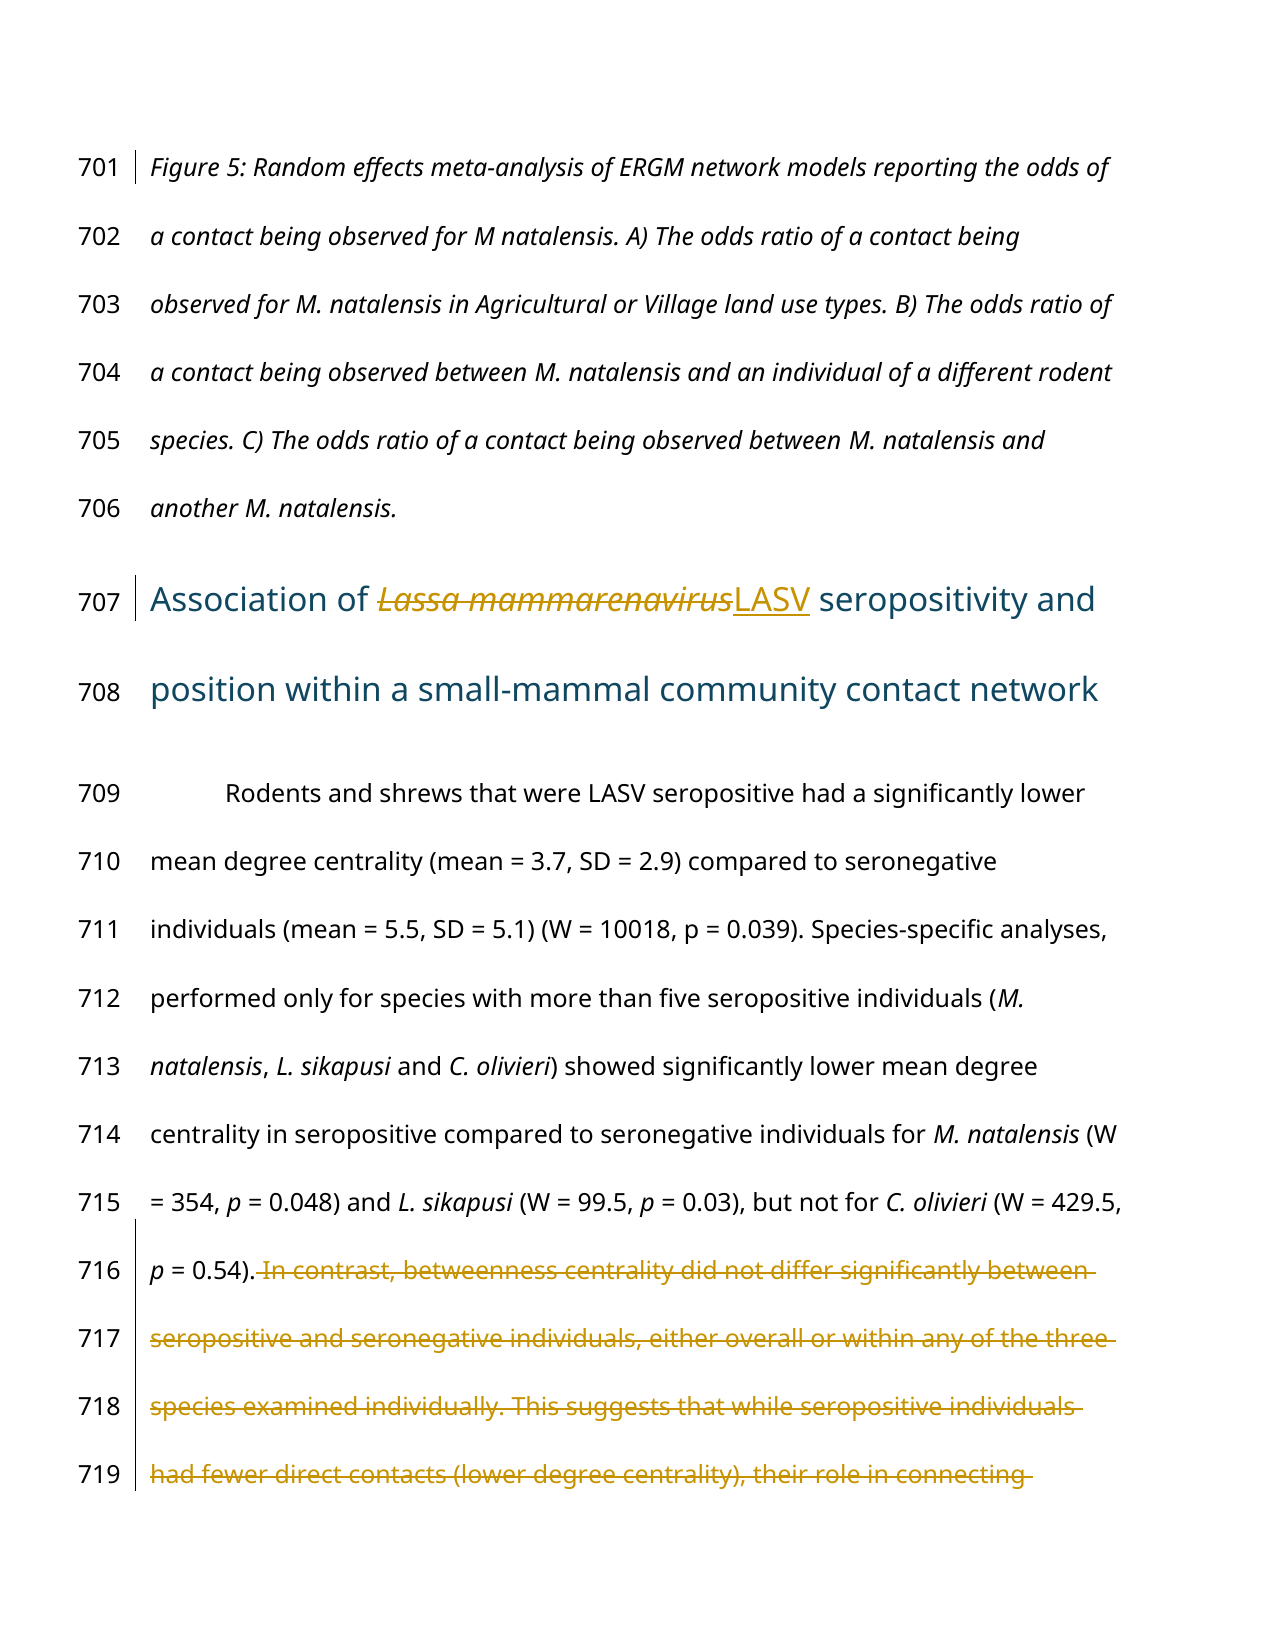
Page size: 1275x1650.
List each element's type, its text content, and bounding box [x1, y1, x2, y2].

text Figure 5: Random effects meta-analysis of ERGM network models reporting the odds of a contact being observed for M natalensis. A) The odds ratio of a contact being observed for M. natalensis in Agricultural or Village land use types. B) The odds ratio of a contact being observed between M. natalensis and an individual of a different rodent species. C) The odds ratio of a contact being observed between M. natalensis and another M. natalensis. [150, 150, 1125, 525]
subtitle Association of seropositivity and position within a small-mammal community contact network [150, 575, 1125, 712]
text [150, 776, 1125, 1491]
